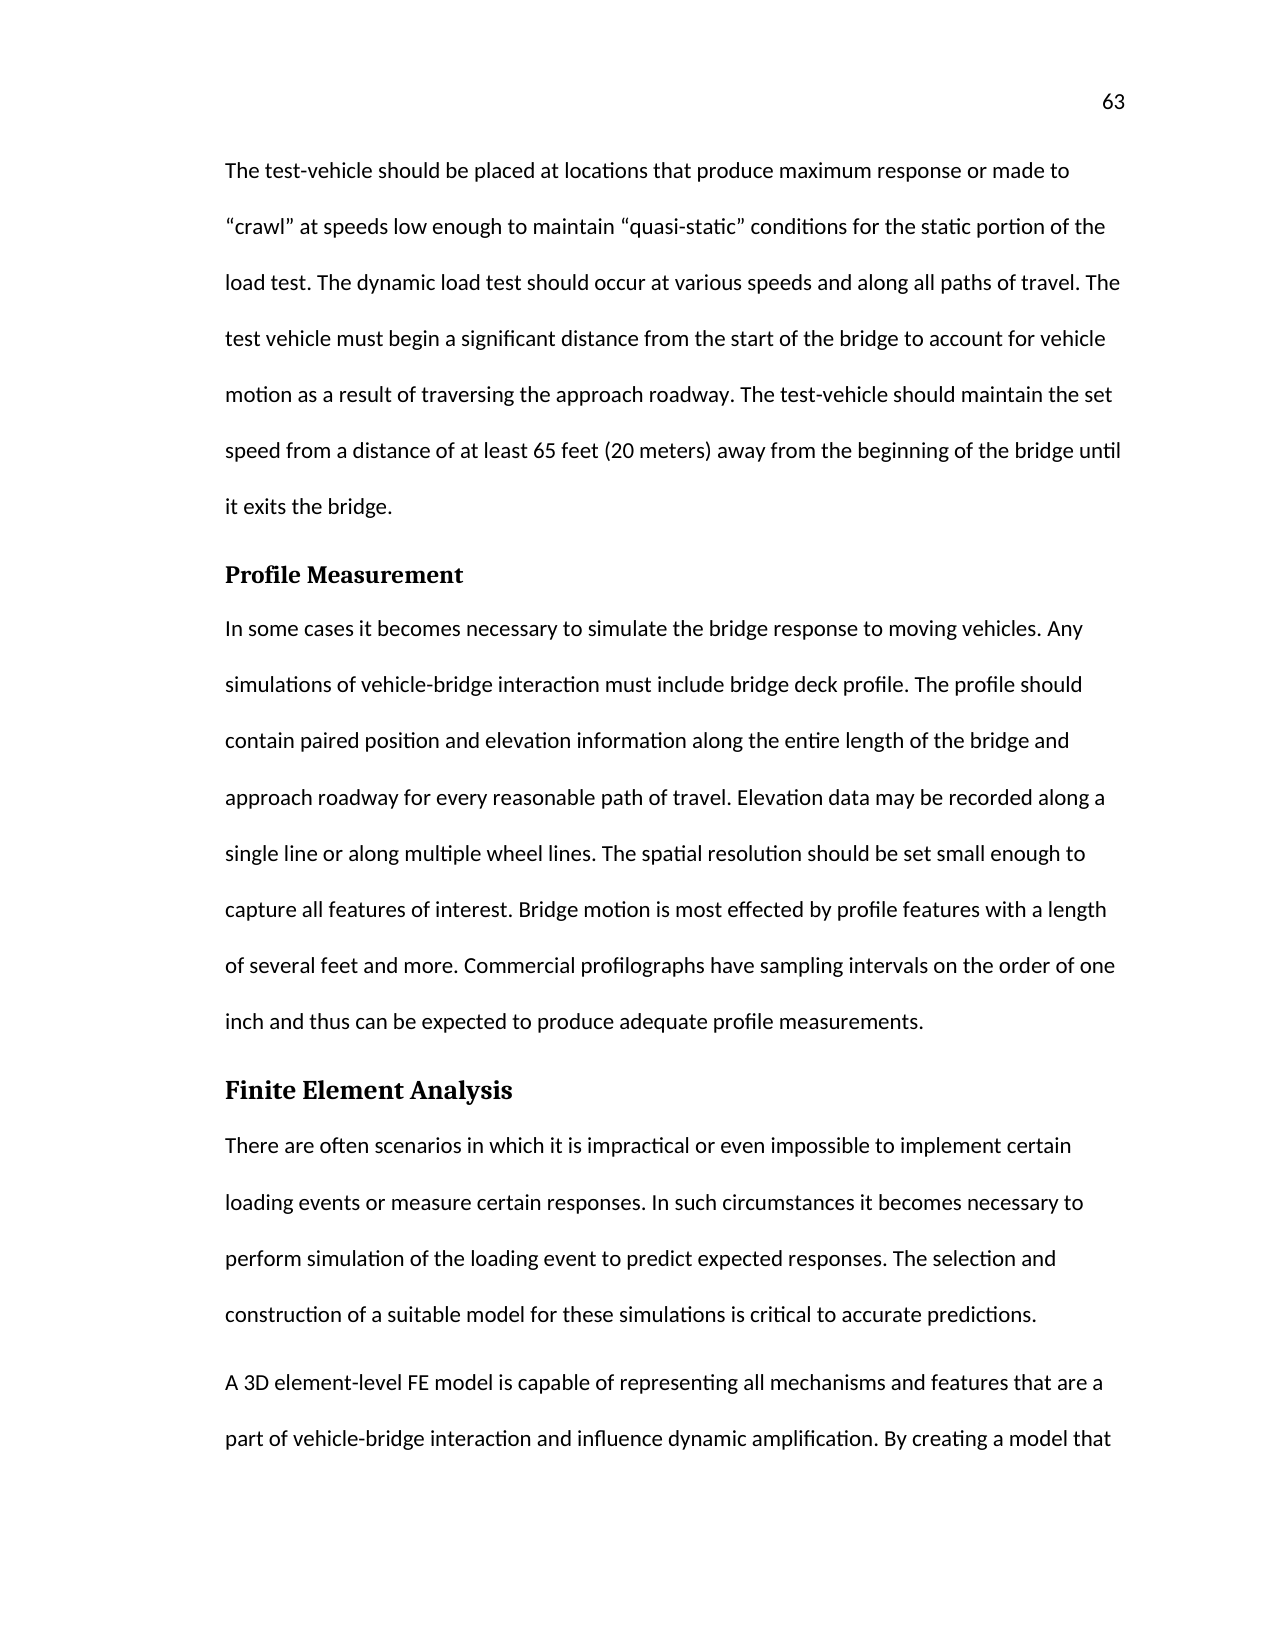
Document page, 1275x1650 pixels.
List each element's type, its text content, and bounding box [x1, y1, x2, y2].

text There are often scenarios in which it is impractical or even impossible to implement certain loading events or measure certain responses. In such circumstances it becomes necessary to perform simulation of the loading event to predict expected responses. The selection and construction of a suitable model for these simulations is critical to accurate predictions. [225, 1132, 1125, 1328]
subtitle Profile Measurement [225, 561, 1125, 589]
text In some cases it becomes necessary to simulate the bridge response to moving vehicles. Any simulations of vehicle-bridge interaction must include bridge deck profile. The profile should contain paired position and elevation information along the entire length of the bridge and approach roadway for every reasonable path of travel. Elevation data may be recorded along a single line or along multiple wheel lines. The spatial resolution should be set small enough to capture all features of interest. Bridge motion is most effected by profile features with a length of several feet and more. Commercial profilographs have sampling intervals on the order of one inch and thus can be expected to produce adequate profile measurements. [225, 614, 1125, 1035]
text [225, 1368, 1125, 1452]
text The test-vehicle should be placed at locations that produce maximum response or made to “crawl” at speeds low enough to maintain “quasi-static” conditions for the static portion of the load test. The dynamic load test should occur at various speeds and along all paths of travel. The test vehicle must begin a significant distance from the start of the bridge to account for vehicle motion as a result of traversing the approach roadway. The test-vehicle should maintain the set speed from a distance of at least 65 feet (20 meters) away from the beginning of the bridge until it exits the bridge. [225, 156, 1125, 520]
subtitle Finite Element Analysis [225, 1075, 1125, 1107]
